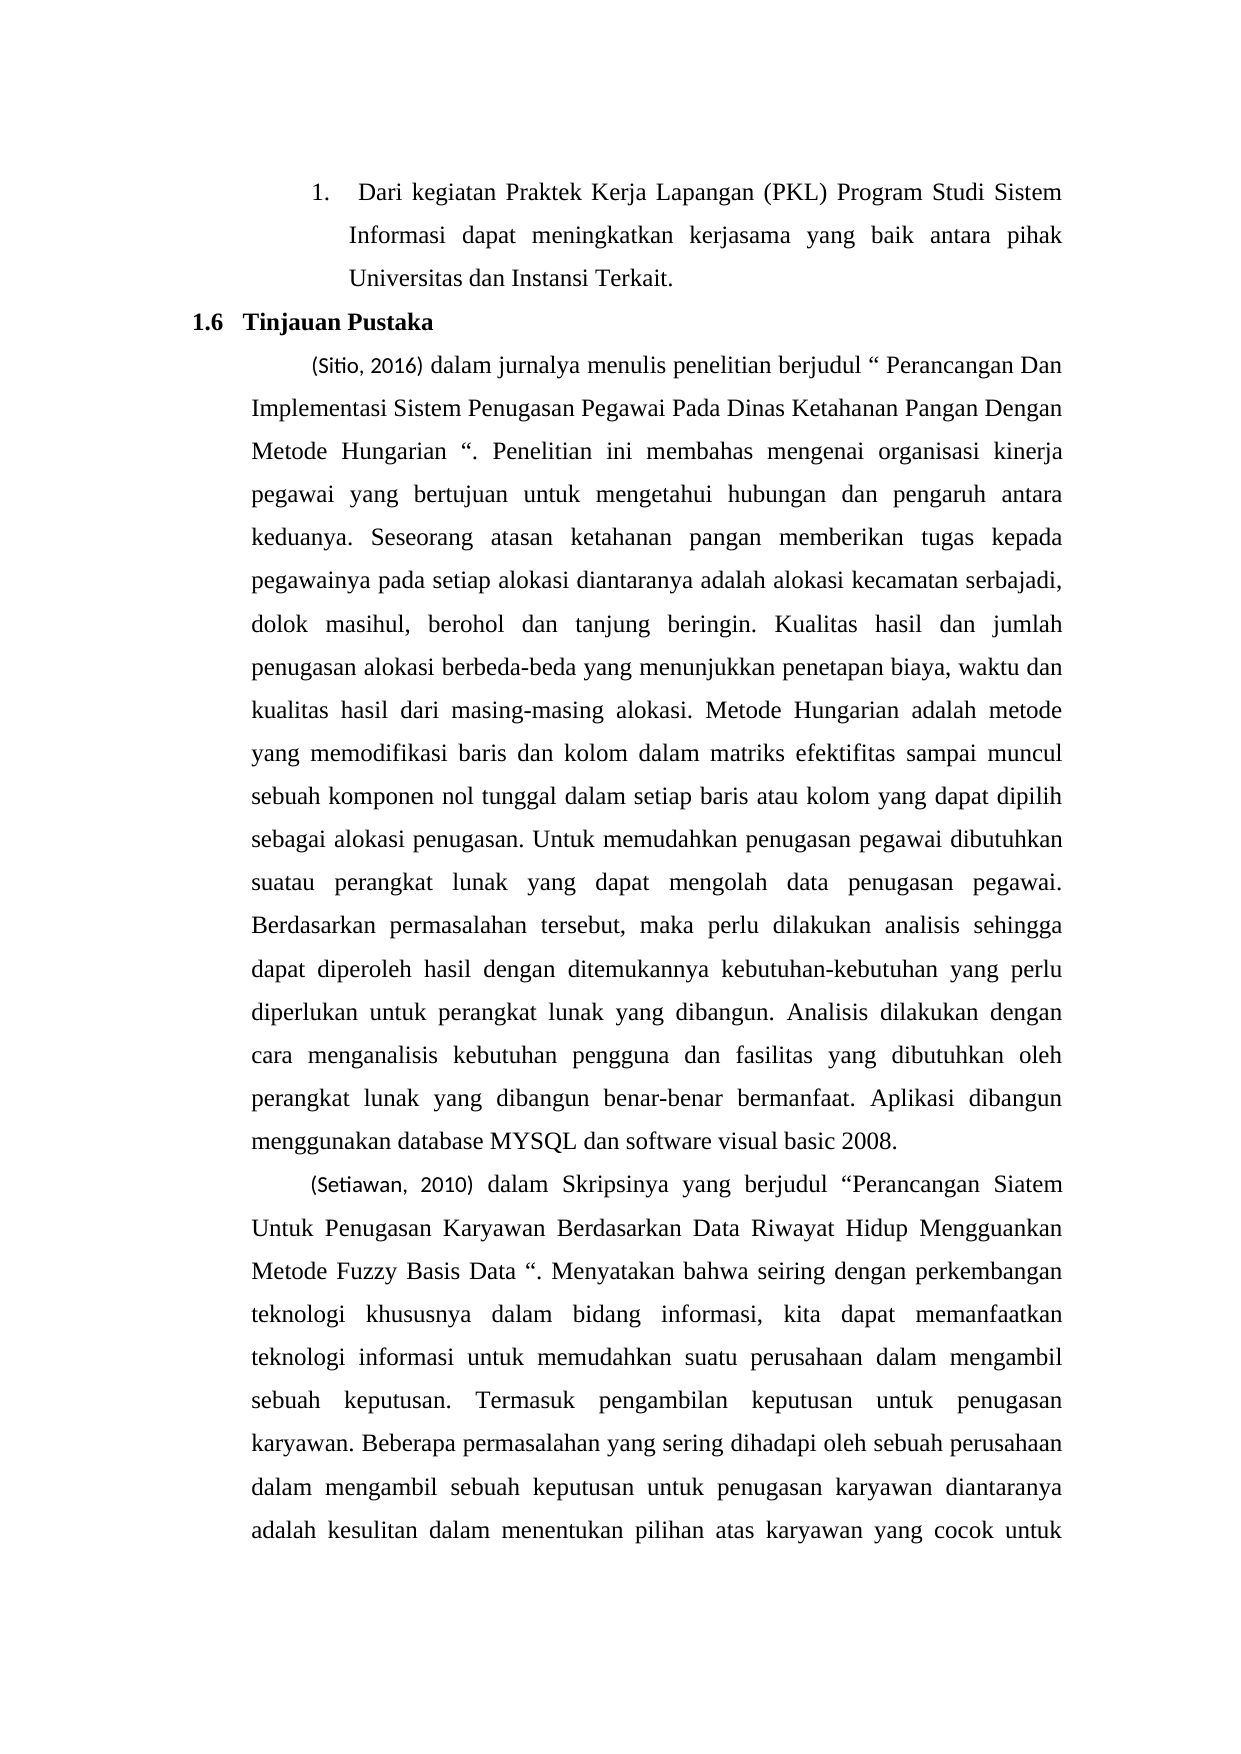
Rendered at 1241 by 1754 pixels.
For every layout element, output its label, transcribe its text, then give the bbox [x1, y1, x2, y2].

list Dari kegiatan Praktek Kerja Lapangan (PKL) Program Studi Sistem Informasi dapat meningkatkan kerjasama yang baik antara pihak Universitas dan Instansi Terkait. [311, 177, 1063, 292]
list dalam jurnalya menulis penelitian berjudul “ Perancangan Dan Implementasi Sistem Penugasan Pegawai Pada Dinas Ketahanan Pangan Dengan Metode Hungarian “. Penelitian ini membahas mengenai organisasi kinerja pegawai yang bertujuan untuk mengetahui hubungan dan pengaruh antara keduanya. Seseorang atasan ketahanan pangan memberikan tugas kepada pegawainya pada setiap alokasi diantaranya adalah alokasi kecamatan serbajadi, dolok masihul, berohol dan tanjung beringin. Kualitas hasil dan jumlah penugasan alokasi berbeda-beda yang menunjukkan penetapan biaya, waktu dan kualitas hasil dari masing-masing alokasi. Metode Hungarian adalah metode yang memodifikasi baris dan kolom dalam matriks efektifitas sampai muncul sebuah komponen nol tunggal dalam setiap baris atau kolom yang dapat dipilih sebagai alokasi penugasan. Untuk memudahkan penugasan pegawai dibutuhkan suatau perangkat lunak yang dapat mengolah data penugasan pegawai. Berdasarkan permasalahan tersebut, maka perlu dilakukan analisis sehingga dapat diperoleh hasil dengan ditemukannya kebutuhan-kebutuhan yang perlu diperlukan untuk perangkat lunak yang dibangun. Analisis dilakukan dengan cara menganalisis kebutuhan pengguna dan fasilitas yang dibutuhkan oleh perangkat lunak yang dibangun benar-benar bermanfaat. Aplikasi dibangun menggunakan database MYSQL dan software visual basic 2008. [251, 350, 1063, 1155]
list Tinjauan Pustaka [192, 307, 1063, 335]
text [251, 1169, 1063, 1543]
